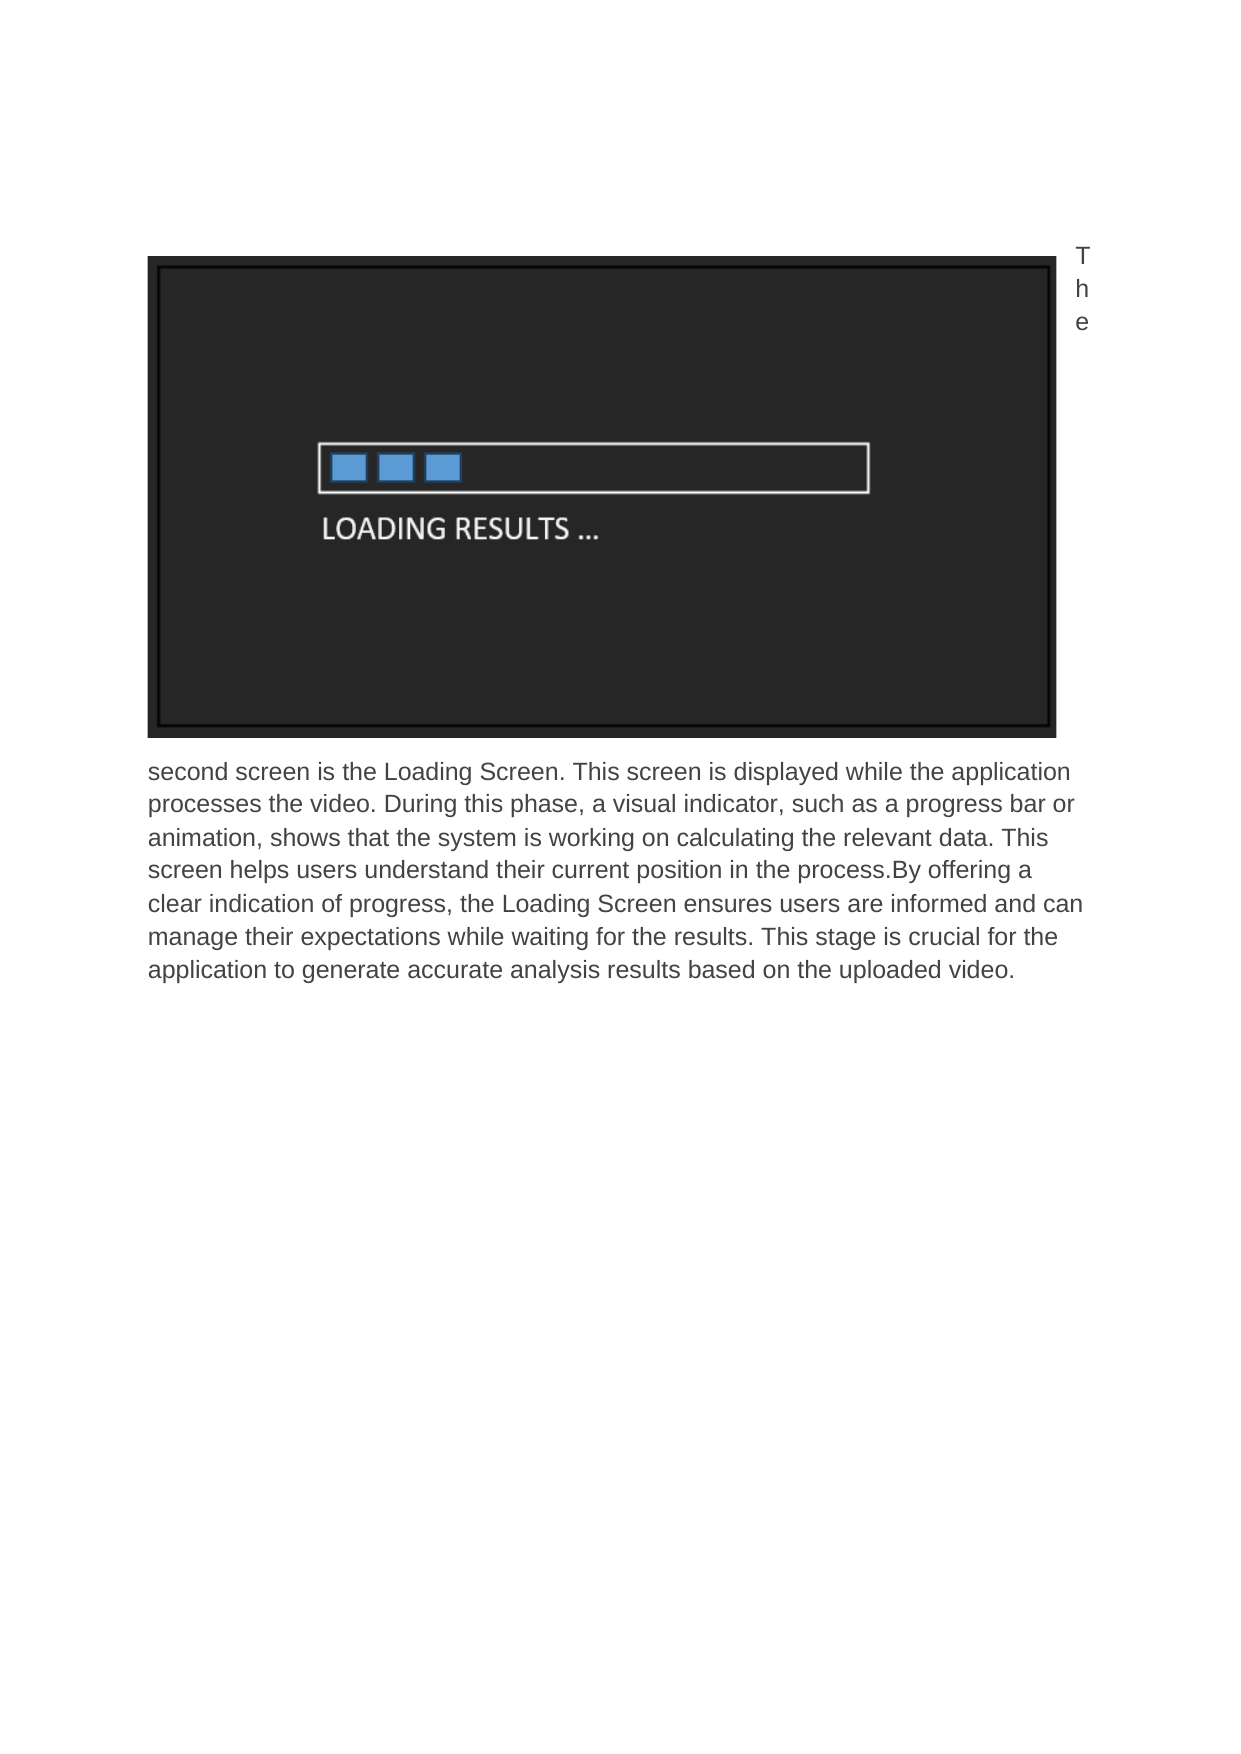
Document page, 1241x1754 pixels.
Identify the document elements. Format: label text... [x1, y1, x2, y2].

picture [147, 256, 1057, 738]
